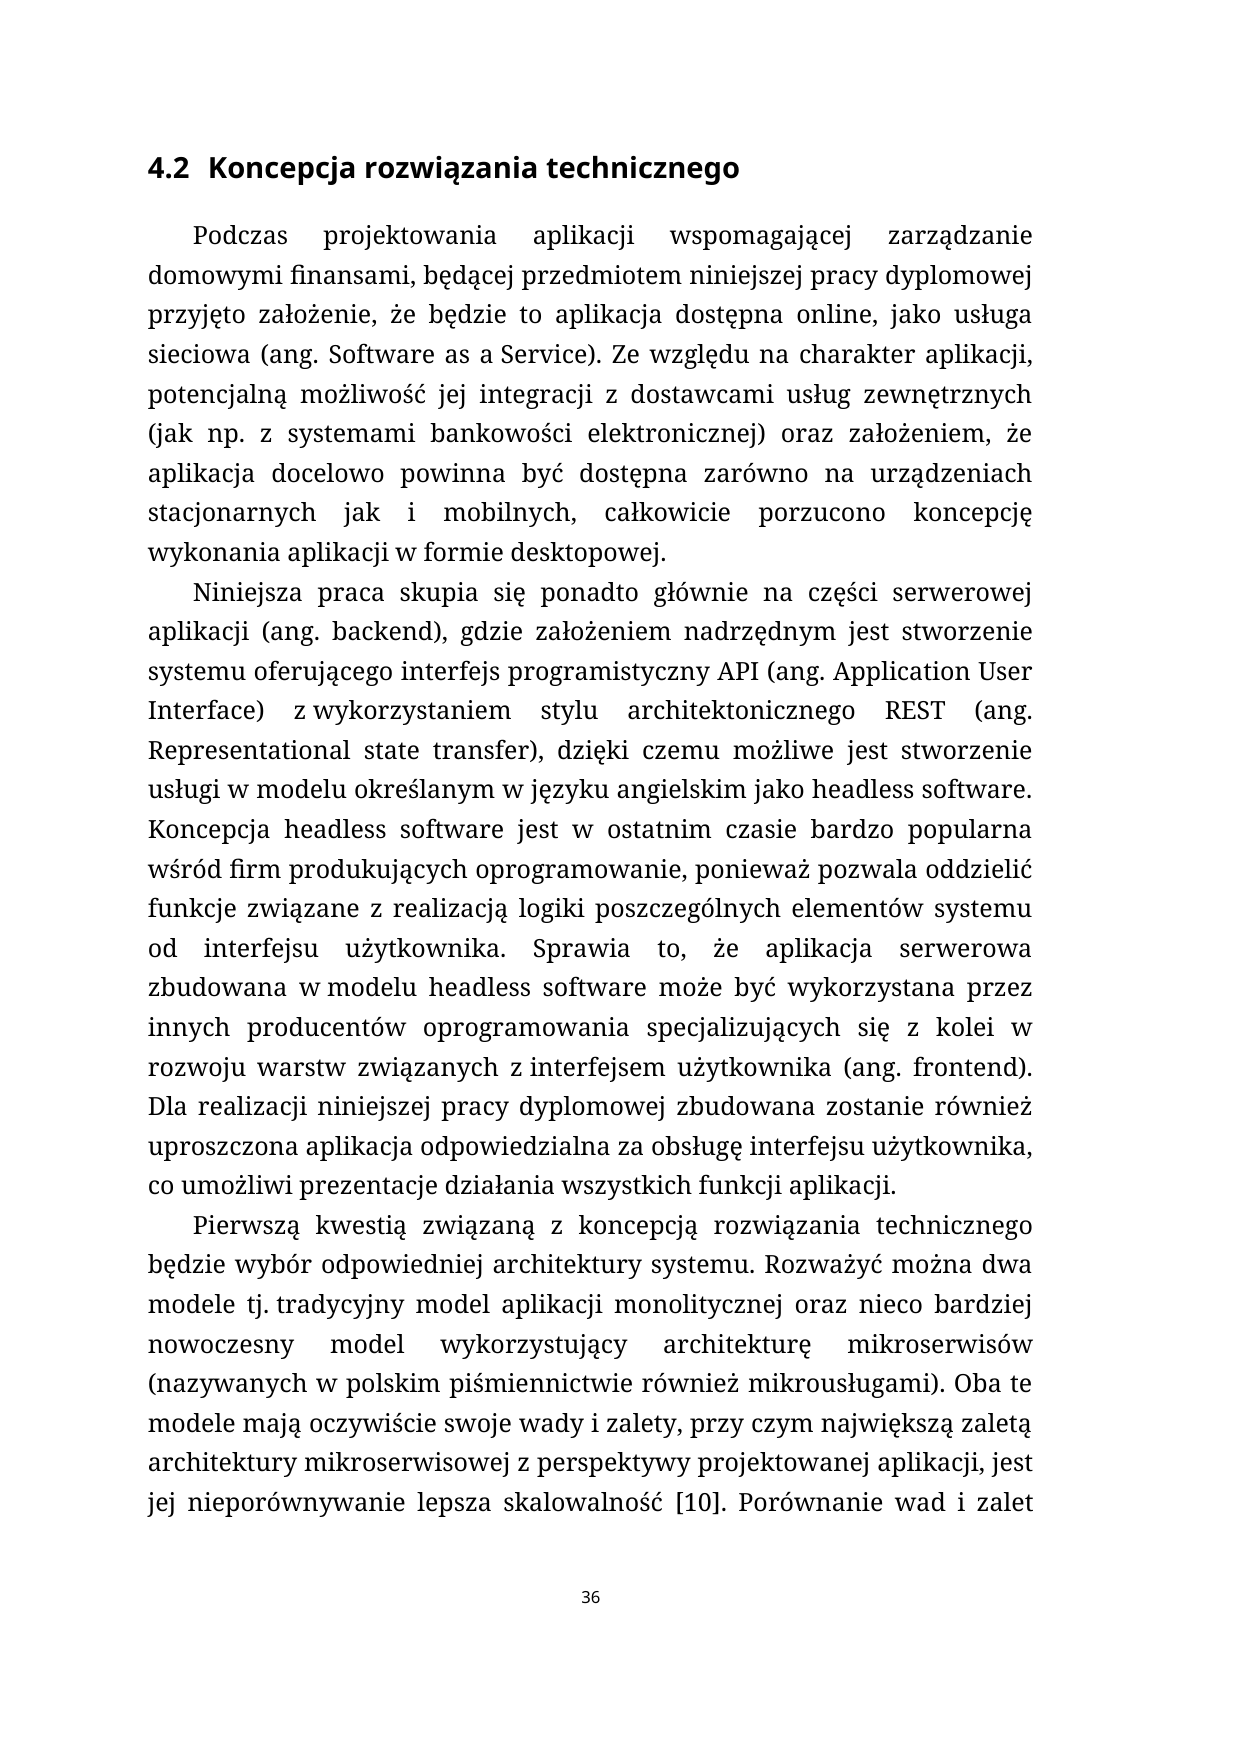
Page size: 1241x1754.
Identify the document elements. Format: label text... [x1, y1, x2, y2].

text Podczas projektowania aplikacji wspomagającej zarządzanie domowymi finansami, będącej przedmiotem niniejszej pracy dyplomowej przyjęto założenie, że będzie to aplikacja dostępna online, jako usługa sieciowa (ang. Software as a Service). Ze względu na charakter aplikacji, potencjalną możliwość jej integracji z dostawcami usług zewnętrznych (jak np. z systemami bankowości elektronicznej) oraz założeniem, że aplikacja docelowo powinna być dostępna zarówno na urządzeniach stacjonarnych jak i mobilnych, całkowicie porzucono koncepcję wykonania aplikacji w formie desktopowej. [148, 212, 1033, 569]
subtitle Koncepcja rozwiązania technicznego [148, 148, 1033, 187]
text Niniejsza praca skupia się ponadto głównie na części serwerowej aplikacji (ang. backend), gdzie założeniem nadrzędnym jest stworzenie systemu oferującego interfejs programistyczny API (ang. Application User Interface) z wykorzystaniem stylu architektonicznego REST (ang. Representational state transfer), dzięki czemu możliwe jest stworzenie usługi w modelu określanym w języku angielskim jako headless software. Koncepcja headless software jest w ostatnim czasie bardzo popularna wśród firm produkujących oprogramowanie, ponieważ pozwala oddzielić funkcje związane z realizacją logiki poszczególnych elementów systemu od interfejsu użytkownika. Sprawia to, że aplikacja serwerowa zbudowana w modelu headless software może być wykorzystana przez innych producentów oprogramowania specjalizujących się z kolei w rozwoju warstw związanych z interfejsem użytkownika (ang. frontend). Dla realizacji niniejszej pracy dyplomowej zbudowana zostanie również uproszczona aplikacja odpowiedzialna za obsługę interfejsu użytkownika, co umożliwi prezentacje działania wszystkich funkcji aplikacji. [148, 569, 1033, 1202]
